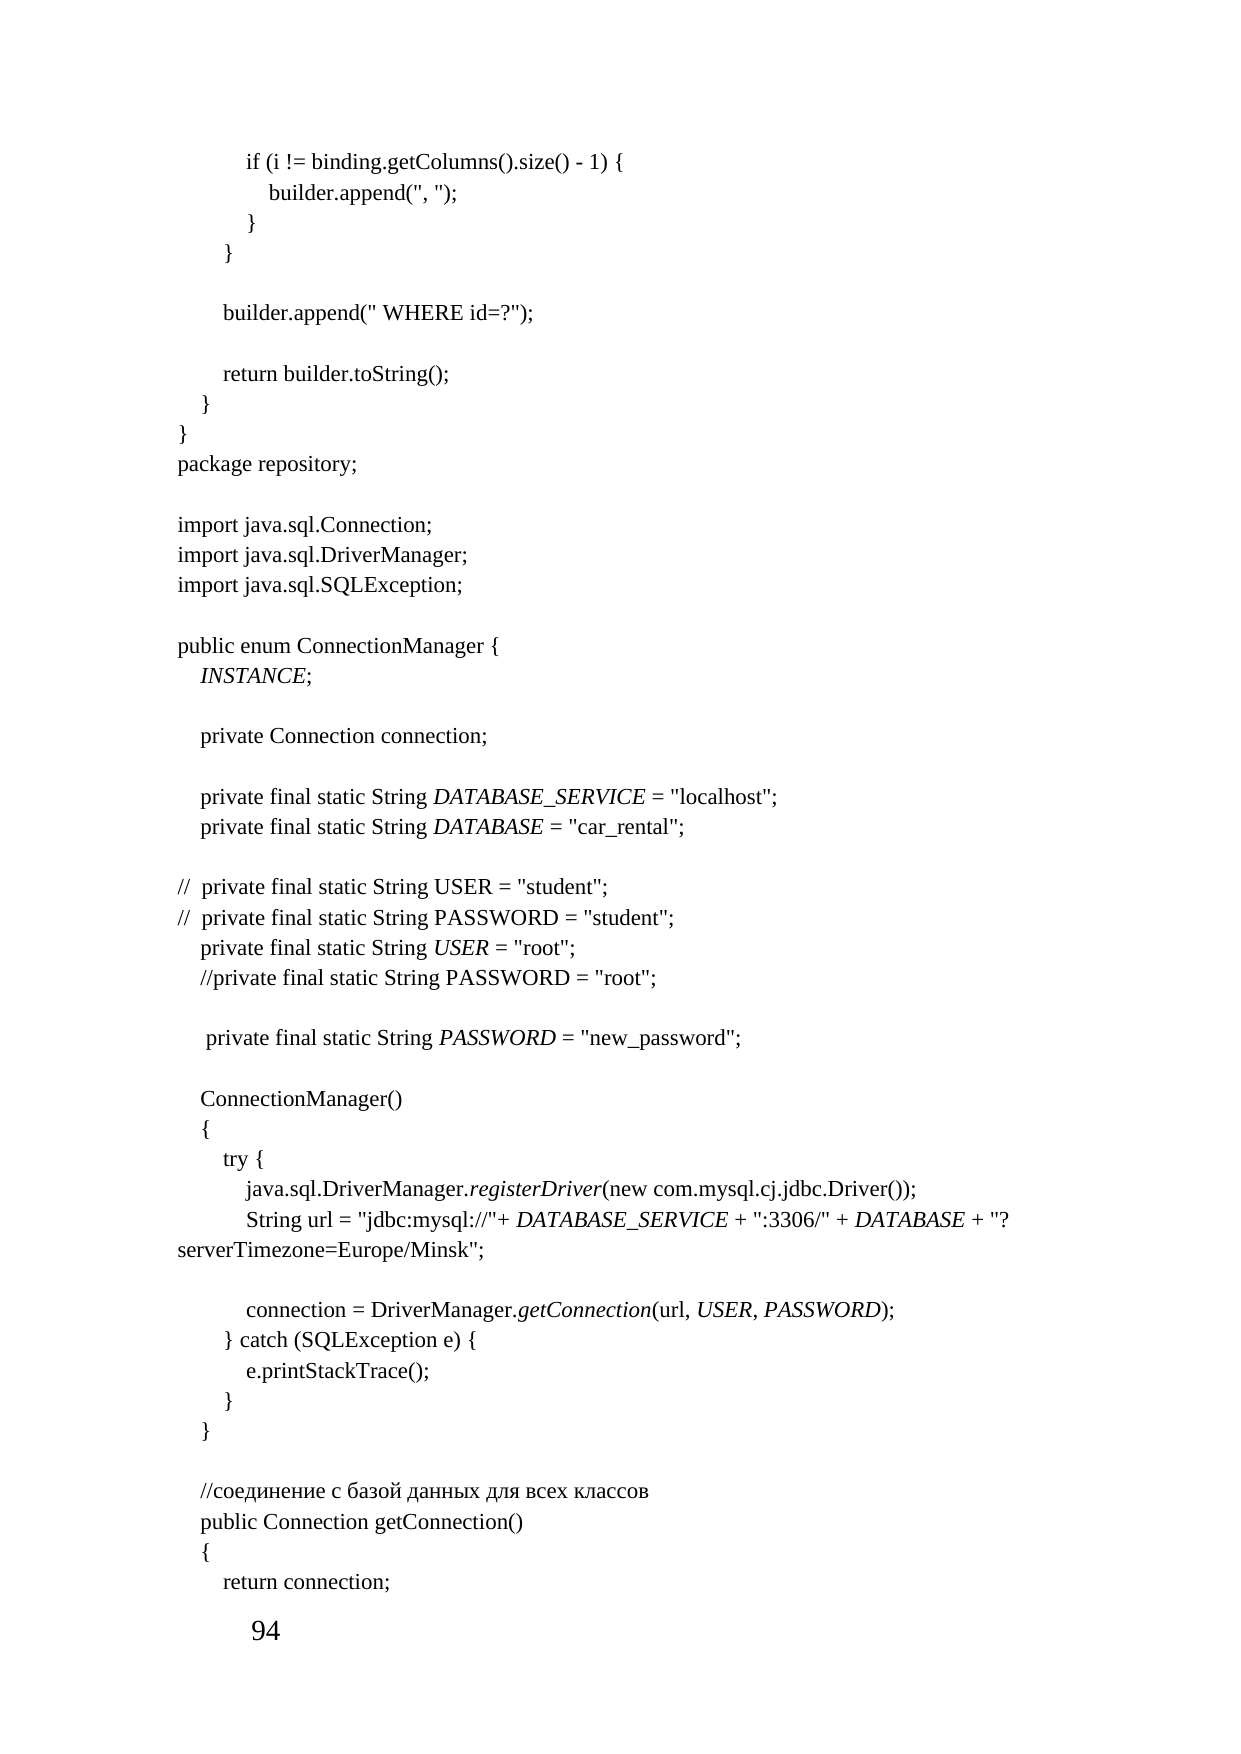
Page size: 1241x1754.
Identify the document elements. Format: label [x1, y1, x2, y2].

text [177, 118, 1152, 447]
text [177, 450, 1152, 1594]
